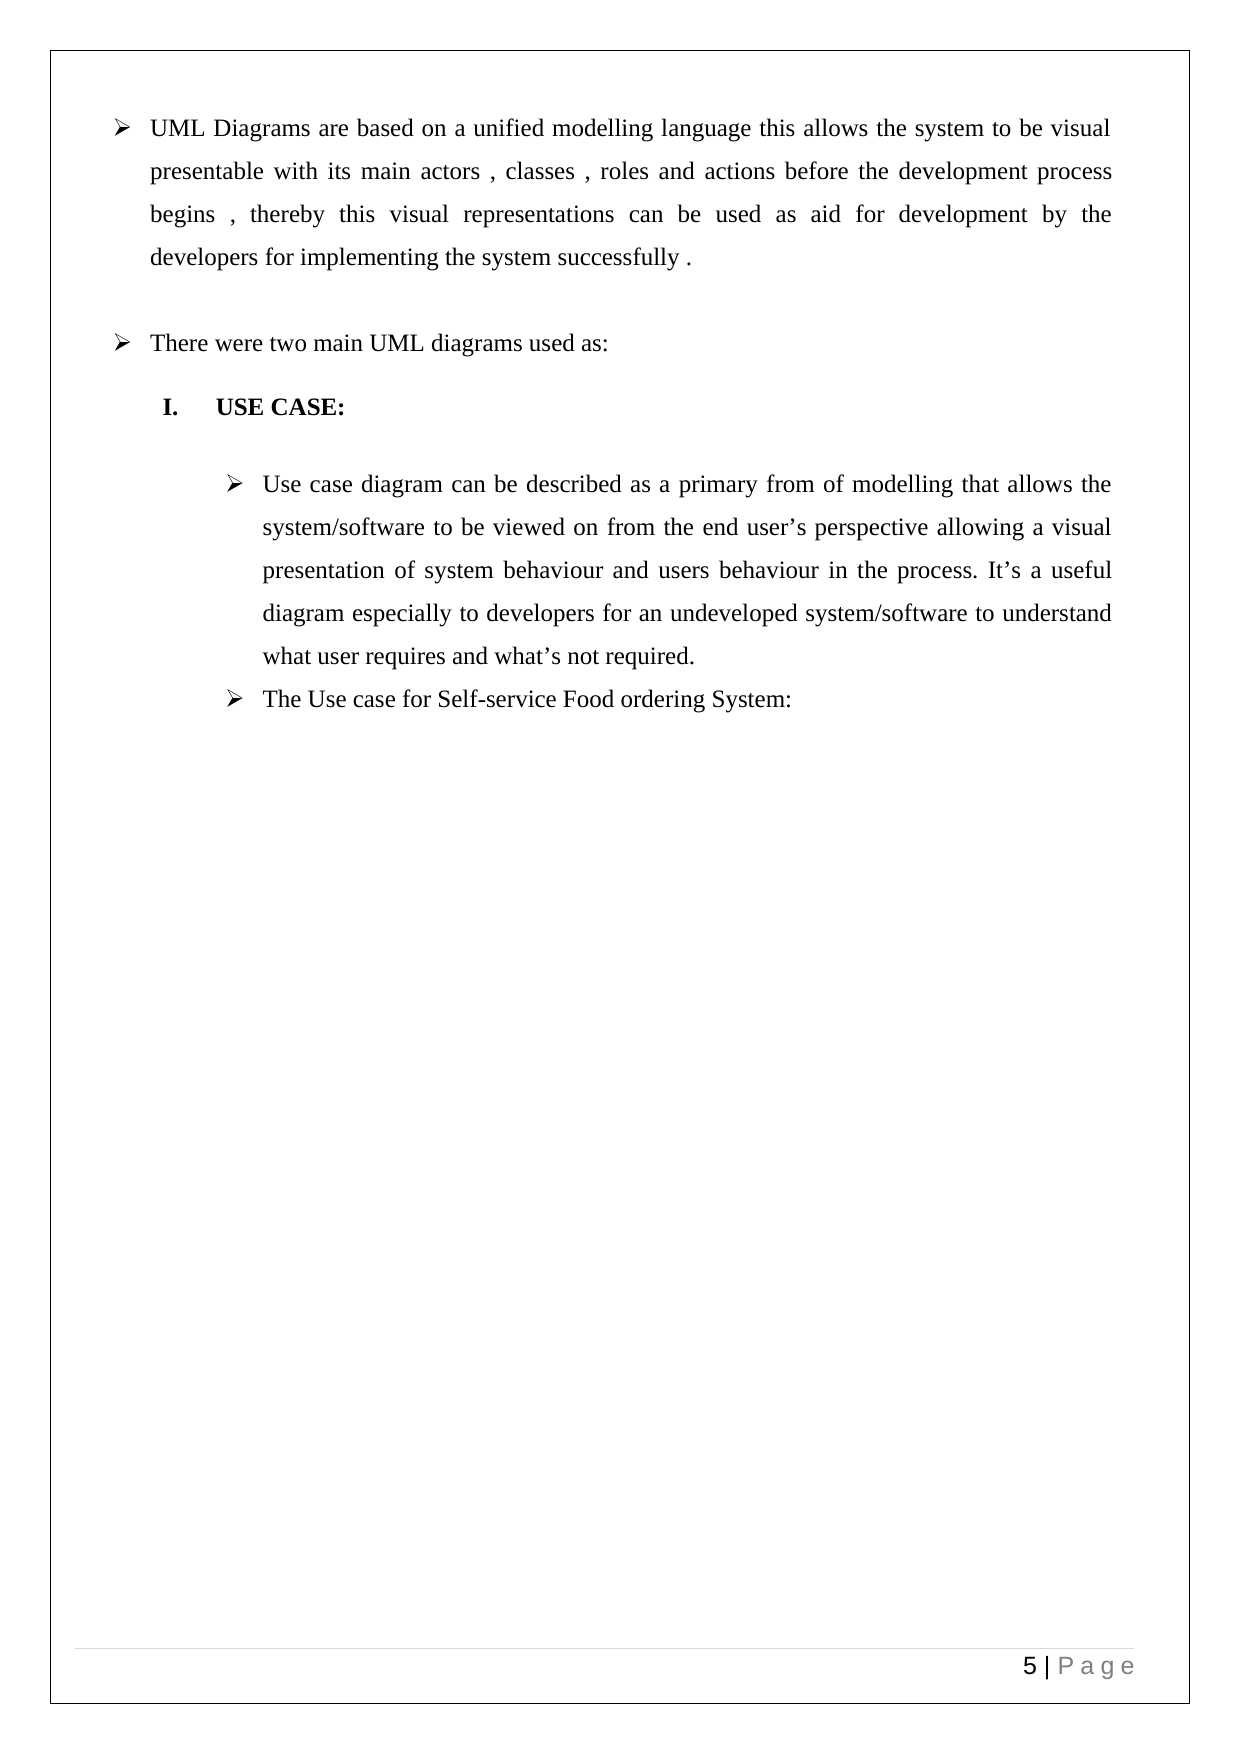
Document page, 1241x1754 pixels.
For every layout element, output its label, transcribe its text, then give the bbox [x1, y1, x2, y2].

list There were two main UML diagrams used as: [112, 328, 1113, 357]
subtitle USE CASE: [178, 392, 1113, 421]
list UML Diagrams are based on a unified modelling language this allows the system to be visual presentable with its main actors , classes , roles and actions before the development process begins , thereby this visual representations can be used as aid for development by the developers for implementing the system successfully . [112, 113, 1113, 271]
list The Use case for Self-service Food ordering System: [225, 684, 1113, 713]
list Use case diagram can be described as a primary from of modelling that allows the system/software to be viewed on from the end user’s perspective allowing a visual presentation of system behaviour and users behaviour in the process. It’s a useful diagram especially to developers for an undeveloped system/software to understand what user requires and what’s not required. [225, 469, 1113, 670]
